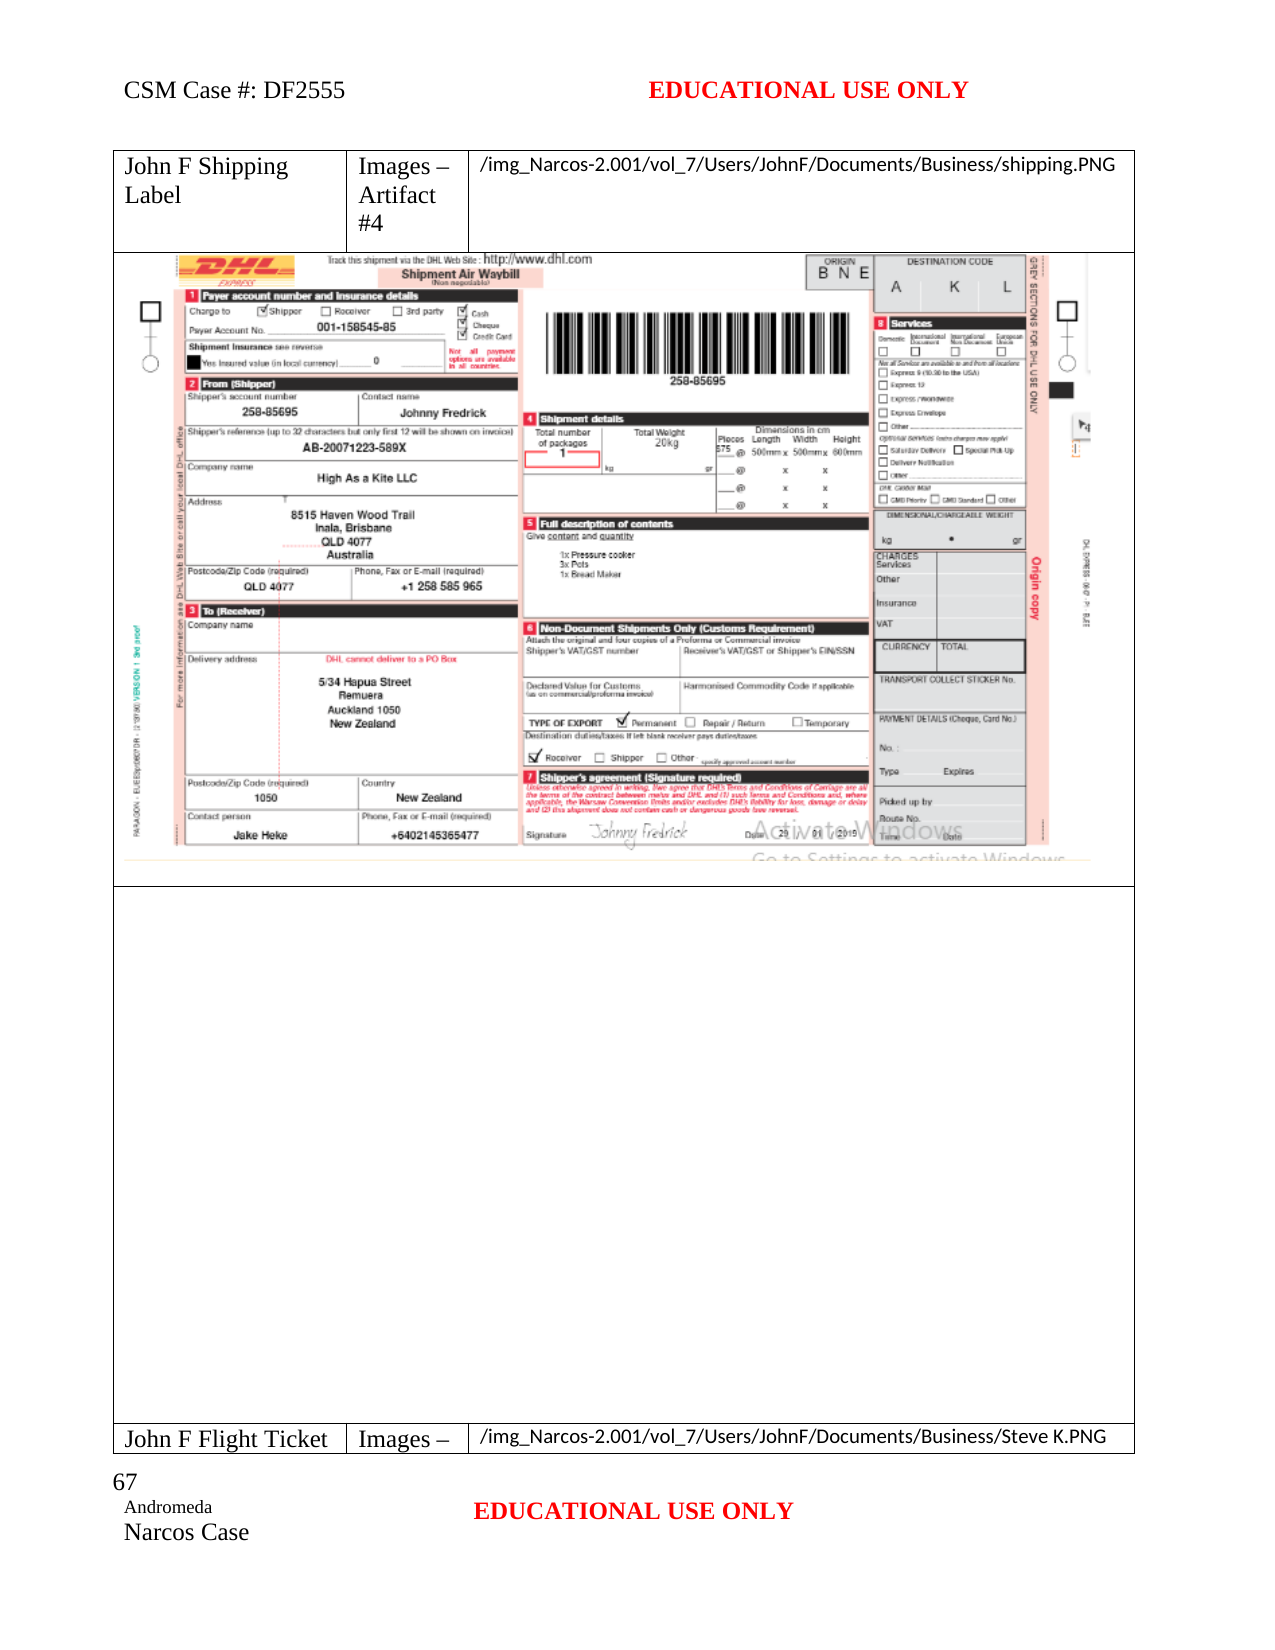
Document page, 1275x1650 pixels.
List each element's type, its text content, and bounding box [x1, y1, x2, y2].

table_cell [114, 1424, 346, 1452]
table_cell /img_Narcos-2.001/vol_7/Users/JohnF/Documents/Business/shipping.PNG [469, 151, 1134, 252]
table_cell [114, 253, 1134, 886]
table_cell John F Shipping Label [114, 151, 346, 252]
picture [124, 253, 1091, 861]
table_cell [114, 887, 1134, 1423]
table_cell Images – Artifact #4 [347, 151, 468, 252]
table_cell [469, 1424, 1134, 1452]
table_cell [347, 1424, 468, 1452]
